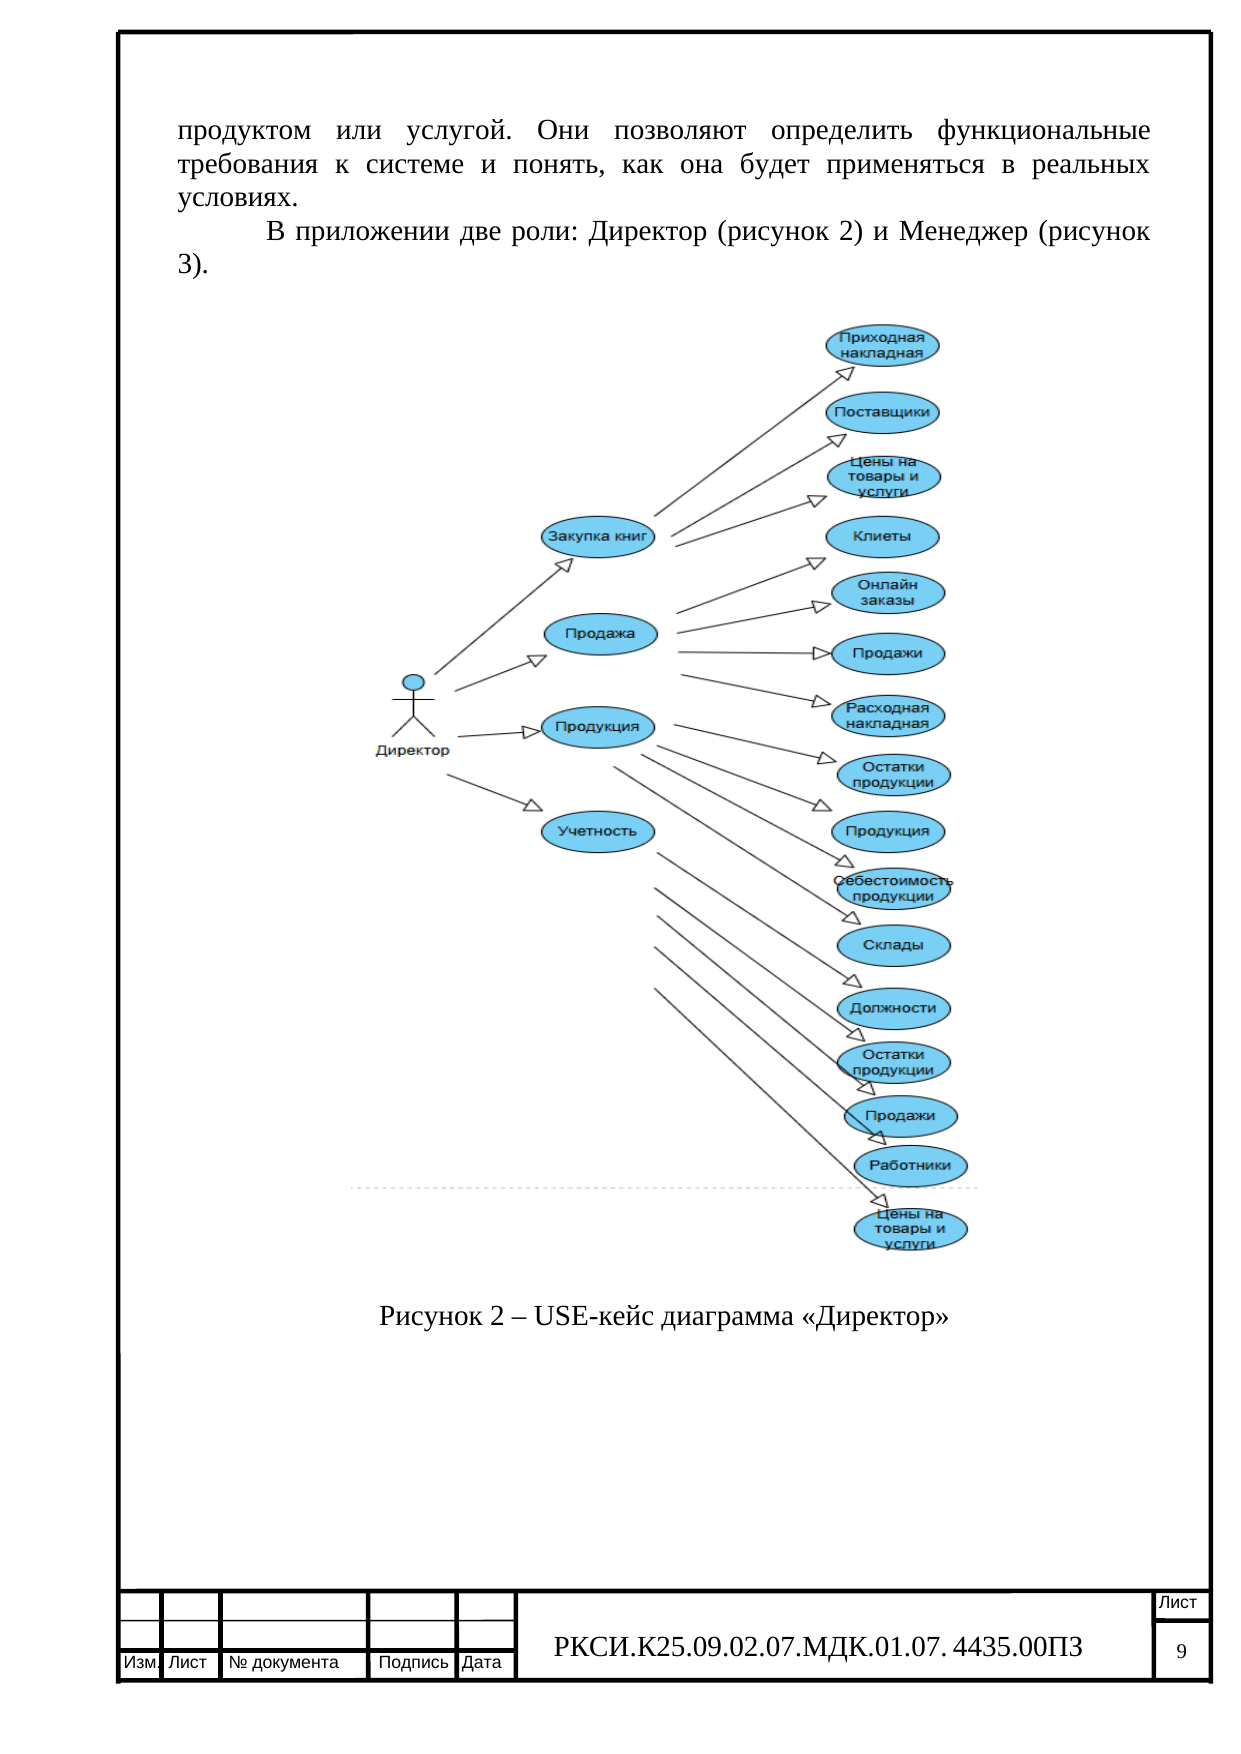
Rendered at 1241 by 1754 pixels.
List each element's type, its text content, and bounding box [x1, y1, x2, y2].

text В приложении две роли: Директор (рисунок 2) и Менеджер (рисунок 3). [177, 213, 1152, 280]
picture [351, 313, 978, 1265]
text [177, 112, 1152, 213]
text Рисунок 2 – USE-кейс диаграмма «Директор» [177, 1298, 1152, 1332]
